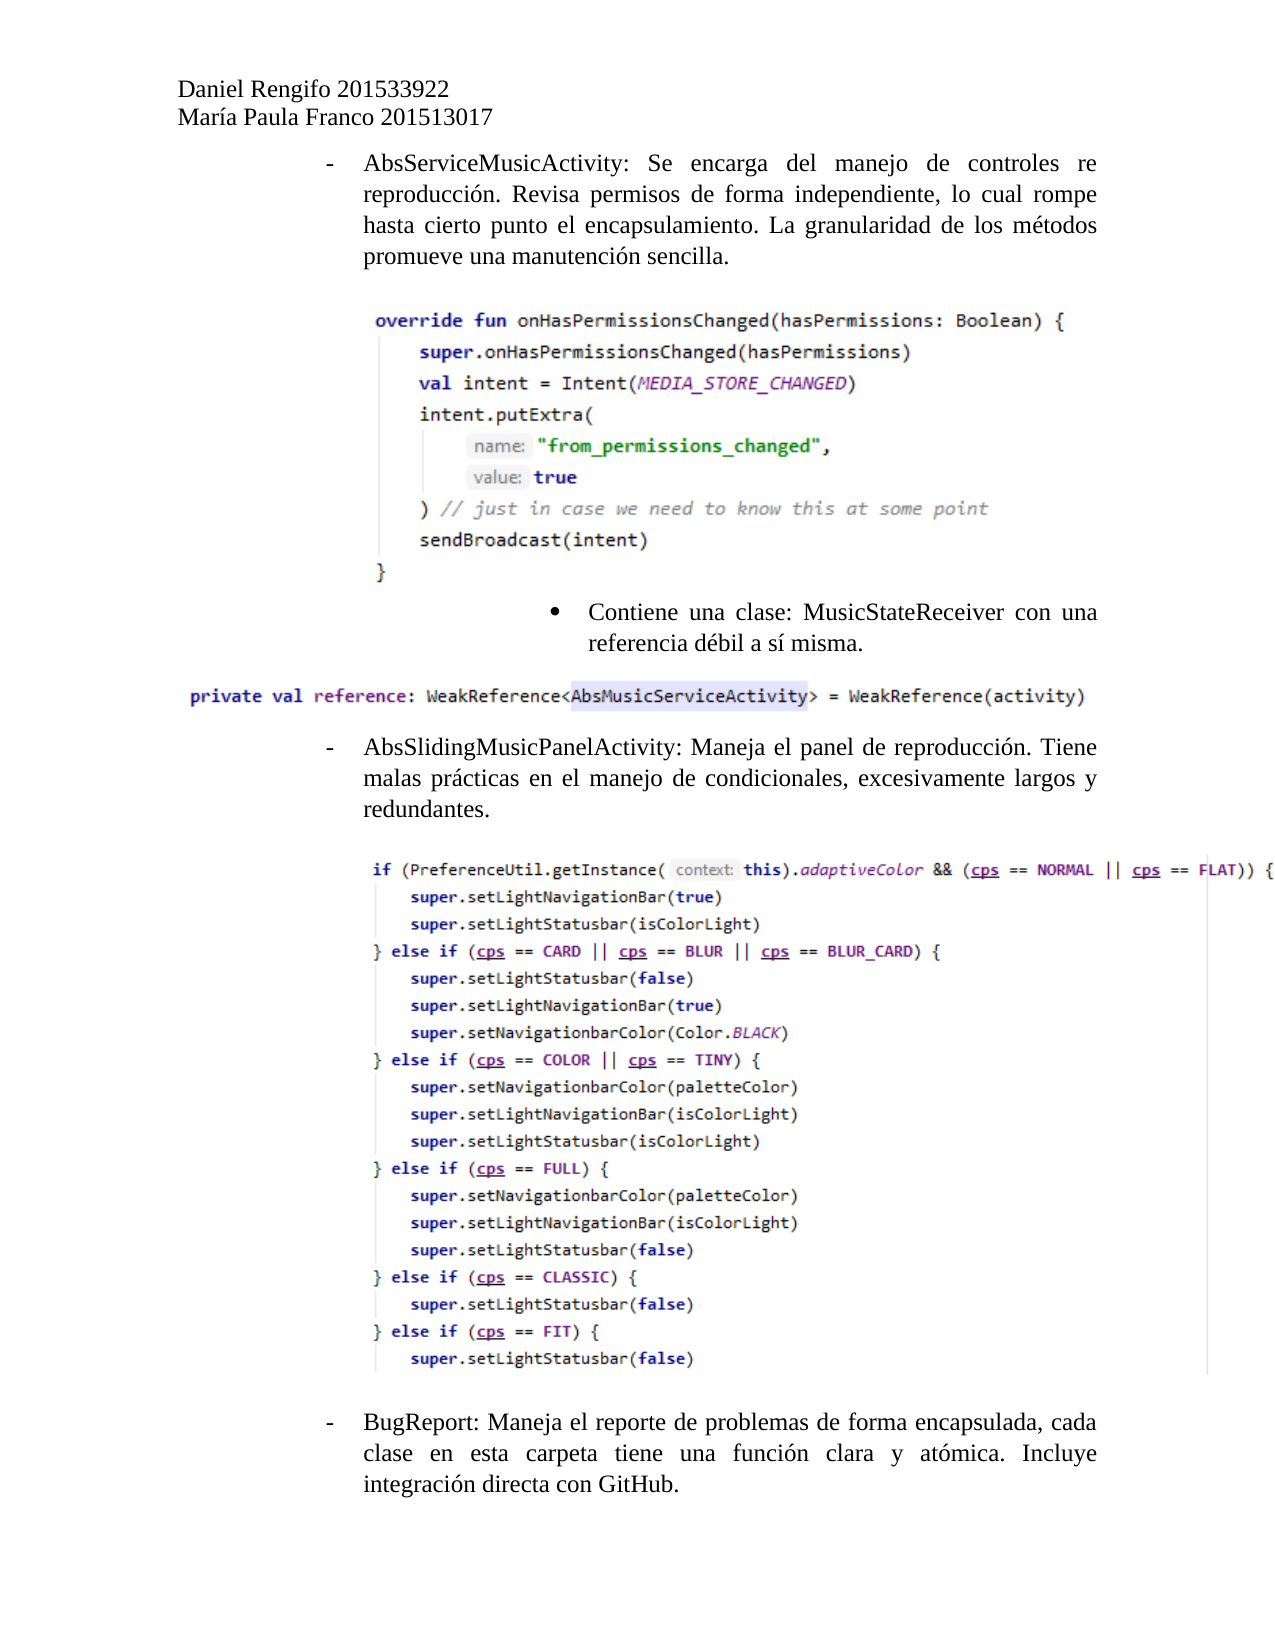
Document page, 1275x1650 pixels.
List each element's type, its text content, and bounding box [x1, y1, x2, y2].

list AbsServiceMusicActivity: Se encarga del manejo de controles re reproducción. Revisa permisos de forma independiente, lo cual rompe hasta cierto punto el encapsulamiento. La granularidad de los métodos promueve una manutención sencilla. [326, 148, 1098, 269]
picture [177, 676, 1098, 713]
list AbsSlidingMusicPanelActivity: Maneja el panel de reproducción. Tiene malas prácticas en el manejo de condicionales, excesivamente largos y redundantes. [326, 732, 1098, 822]
list Contiene una clase: MusicStateReceiver con una referencia débil a sí misma. [551, 597, 1098, 657]
list BugReport: Maneja el reporte de problemas de forma encapsulada, cada clase en esta carpeta tiene una función clara y atómica. Incluye integración directa con GitHub. [326, 1407, 1098, 1498]
picture [363, 302, 1089, 595]
picture [363, 855, 1275, 1375]
